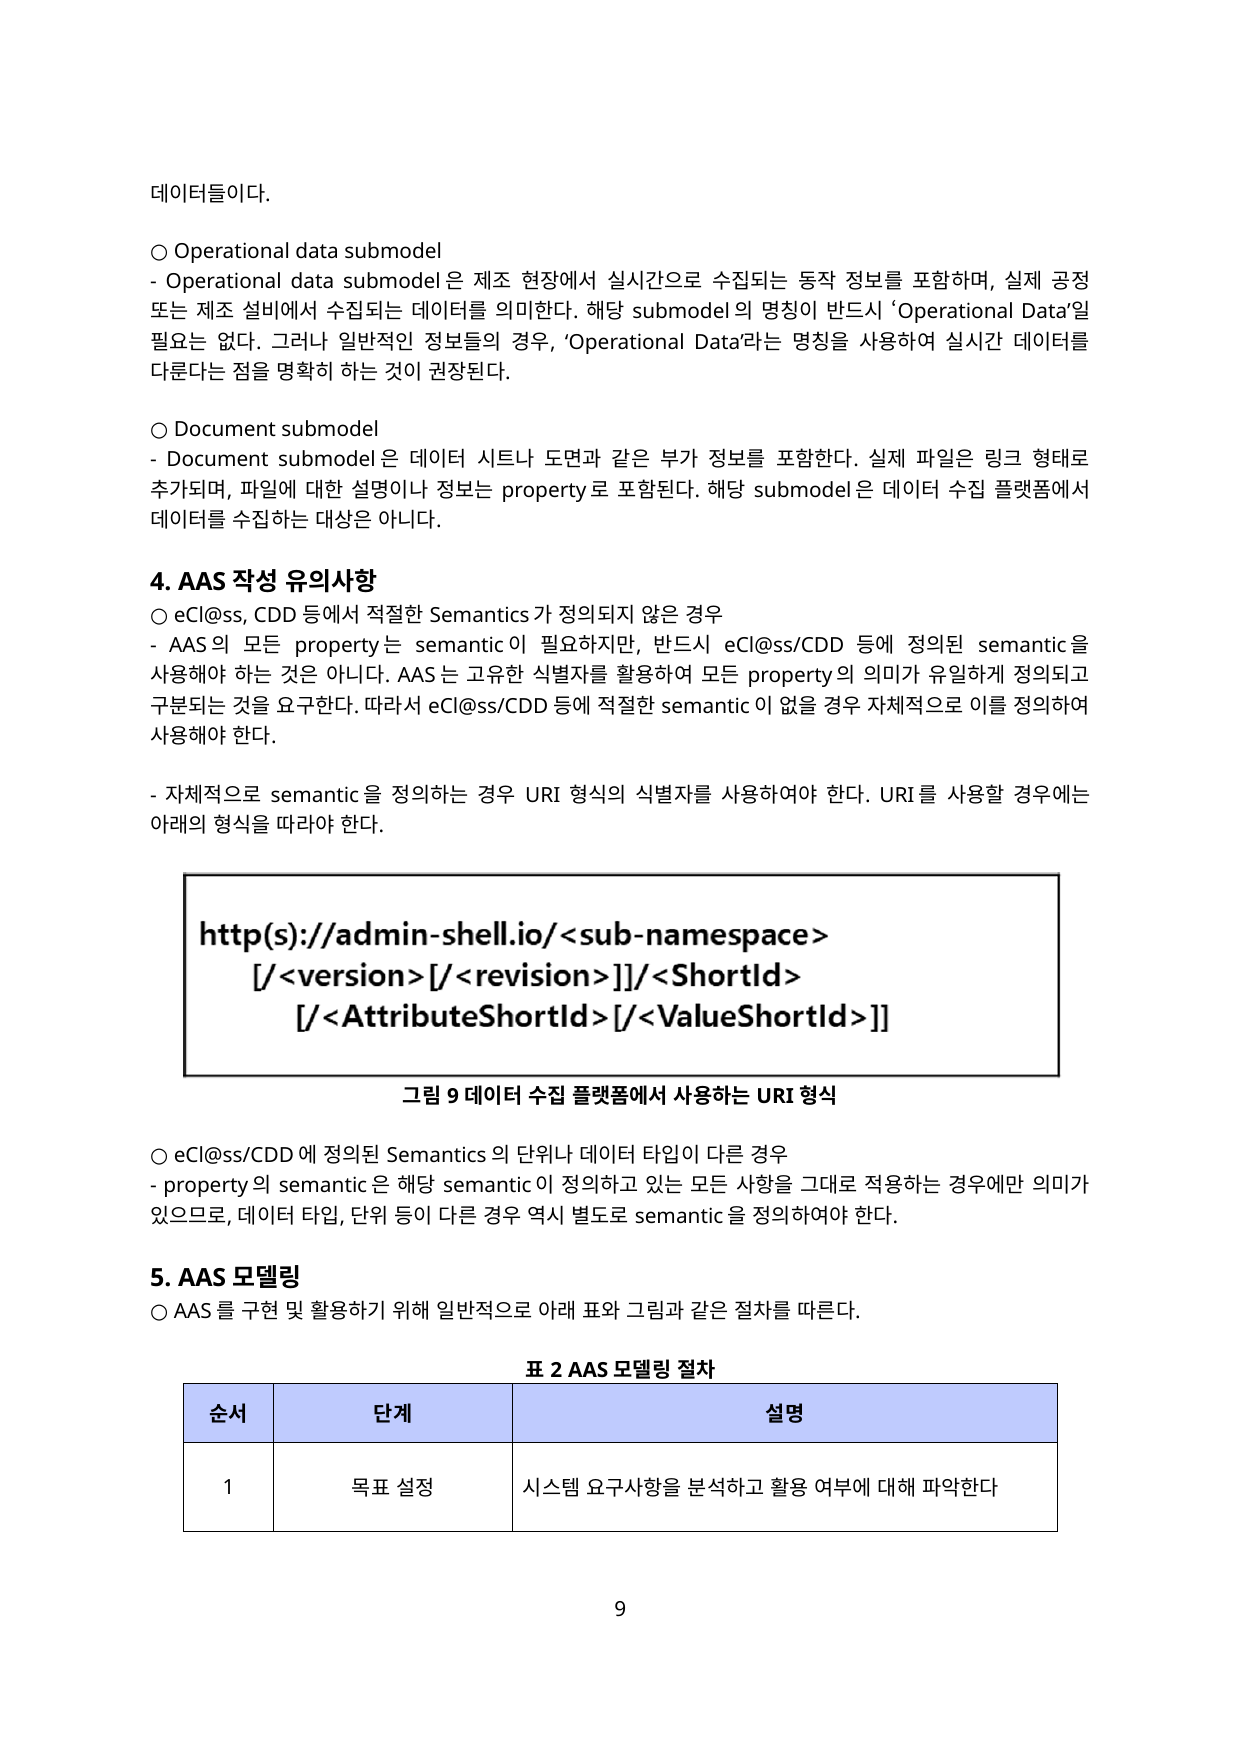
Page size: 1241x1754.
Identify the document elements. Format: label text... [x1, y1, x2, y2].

picture [177, 867, 1064, 1080]
text 표 AAS 모델링 절차 [150, 1353, 1090, 1383]
table_cell 시스템 요구사항을 분석하고 활용 여부에 대해 파악한다 [513, 1443, 1057, 1531]
text ○ Document submodel - Document submodel은 데이터 시트나 도면과 같은 부가 정보를 포함한다. 실제 파일은 링크 형태로 추가되며, 파일에 대한 설명이나 정보는 property로 포함된다. 해당 submodel은 데이터 수집 플랫폼에서 데이터를 수집하는 대상은 아니다. [150, 414, 1090, 533]
table_cell 목표 설정 [274, 1443, 512, 1531]
table_cell 1 [184, 1443, 273, 1531]
table_header 설명 [513, 1384, 1057, 1442]
text ○ Operational data submodel - Operational data submodel은 제조 현장에서 실시간으로 수집되는 동작 정보를 포함하며, 실제 공정 또는 제조 설비에서 수집되는 데이터를 의미한다. 해당 submodel의 명칭이 반드시 ‘Operational Data’일 필요는 없다. 그러나 일반적인 정보들의 경우, ‘Operational Data’라는 명칭을 사용하여 실시간 데이터를 다룬다는 점을 명확히 하는 것이 권장된다. [150, 236, 1090, 386]
subtitle 4. AAS 작성 유의사항 [150, 562, 1090, 598]
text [150, 177, 1090, 207]
subtitle 5. AAS 모델링 [150, 1258, 1090, 1294]
text ○ AAS를 구현 및 활용하기 위해 일반적으로 아래 표와 그림과 같은 절차를 따른다. [150, 1294, 1090, 1324]
table_header 순서 [184, 1384, 273, 1442]
text ○ eCl@ss/CDD에 정의된 Semantics의 단위나 데이터 타입이 다른 경우 - property의 semantic은 해당 semantic이 정의하고 있는 모든 사항을 그대로 적용하는 경우에만 의미가 있으므로, 데이터 타입, 단위 등이 다른 경우 역시 별도로 semantic을 정의하여야 한다. [150, 1138, 1090, 1229]
text 그림 데이터 수집 플랫폼에서 사용하는 URI 형식 [150, 1080, 1090, 1110]
text ○ eCl@ss, CDD 등에서 적절한 Semantics가 정의되지 않은 경우 - AAS의 모든 property는 semantic이 필요하지만, 반드시 eCl@ss/CDD 등에 정의된 semantic을 사용해야 하는 것은 아니다. AAS는 고유한 식별자를 활용하여 모든 property의 의미가 유일하게 정의되고 구분되는 것을 요구한다. 따라서 eCl@ss/CDD 등에 적절한 semantic이 없을 경우 자체적으로 이를 정의하여 사용해야 한다. - 자체적으로 semantic을 정의하는 경우 URI 형식의 식별자를 사용하여야 한다. URI를 사용할 경우에는 아래의 형식을 따라야 한다. [150, 598, 1090, 839]
table_header 단계 [274, 1384, 512, 1442]
